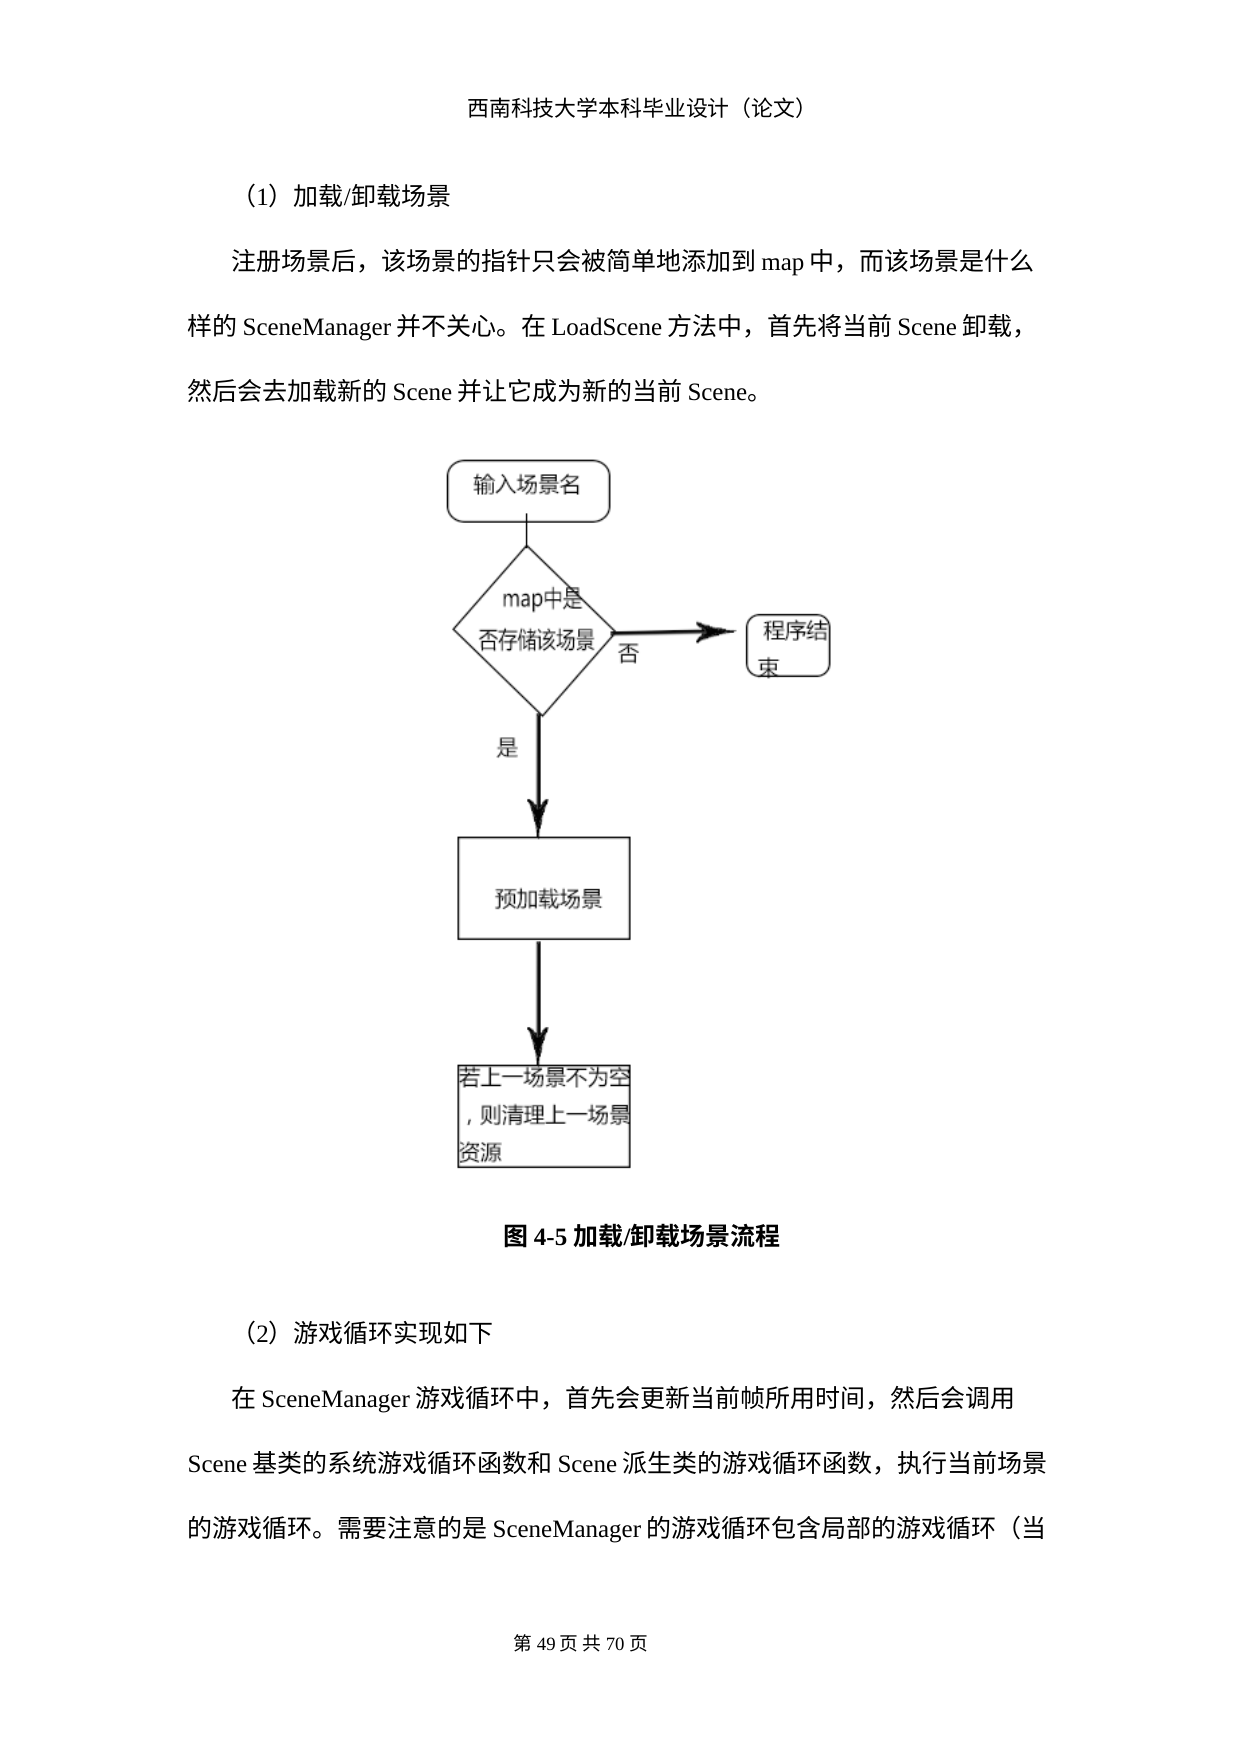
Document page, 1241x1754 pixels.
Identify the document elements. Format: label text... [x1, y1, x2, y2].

text （1）加载/卸载场景 [187, 162, 1053, 227]
picture [404, 429, 836, 1195]
text （2）游戏循环实现如下 [187, 1299, 1053, 1364]
text 注册场景后，该场景的指针只会被简单地添加到map中，而该场景是什么样的SceneManager并不关心。在LoadScene方法中，首先将当前Scene卸载，然后会去加载新的Scene并让它成为新的当前Scene。 [187, 227, 1053, 422]
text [187, 1364, 1053, 1559]
text 图4-5 加载/卸载场景流程 [187, 1202, 1053, 1267]
